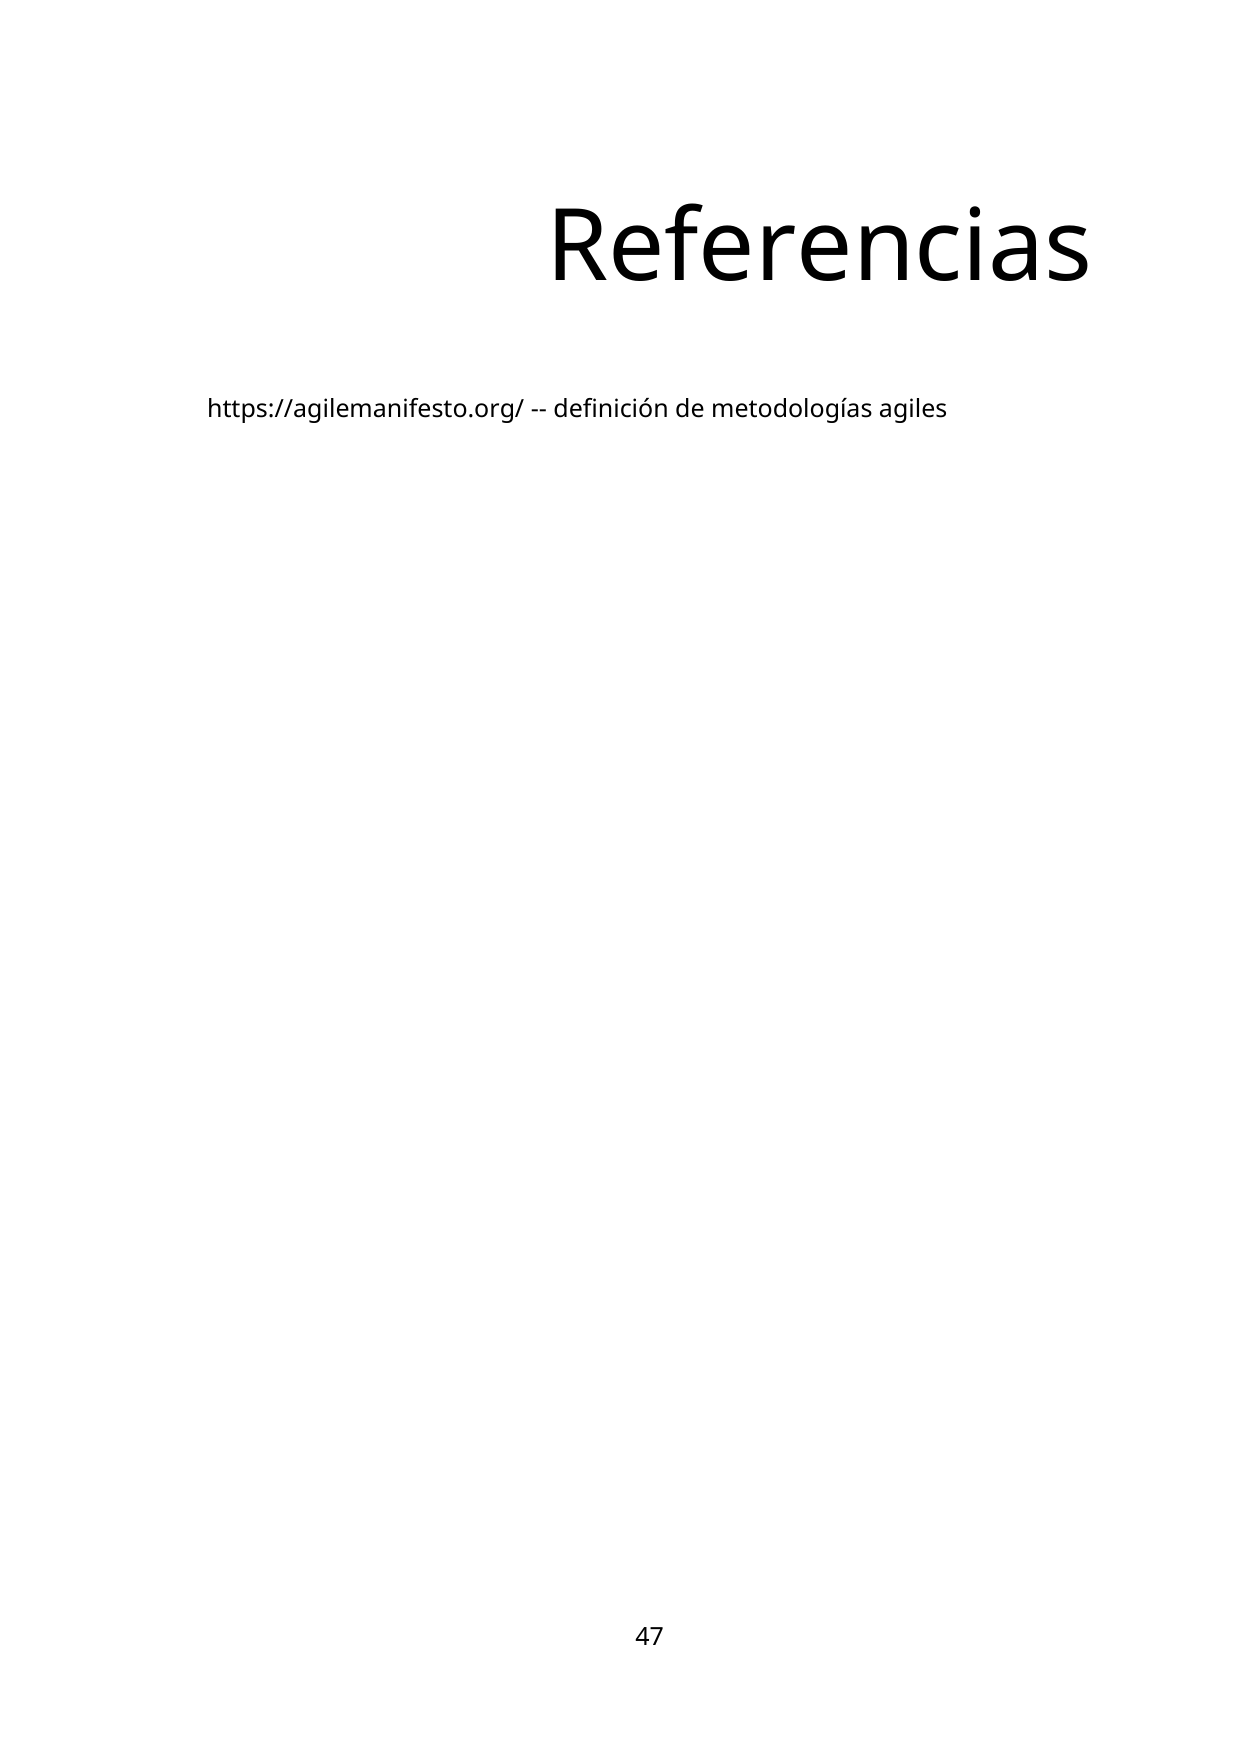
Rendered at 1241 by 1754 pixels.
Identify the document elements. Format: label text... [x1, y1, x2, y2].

text Referencias [207, 173, 1092, 309]
text https://agilemanifesto.org/ -- definición de metodologías agiles [207, 390, 1092, 424]
